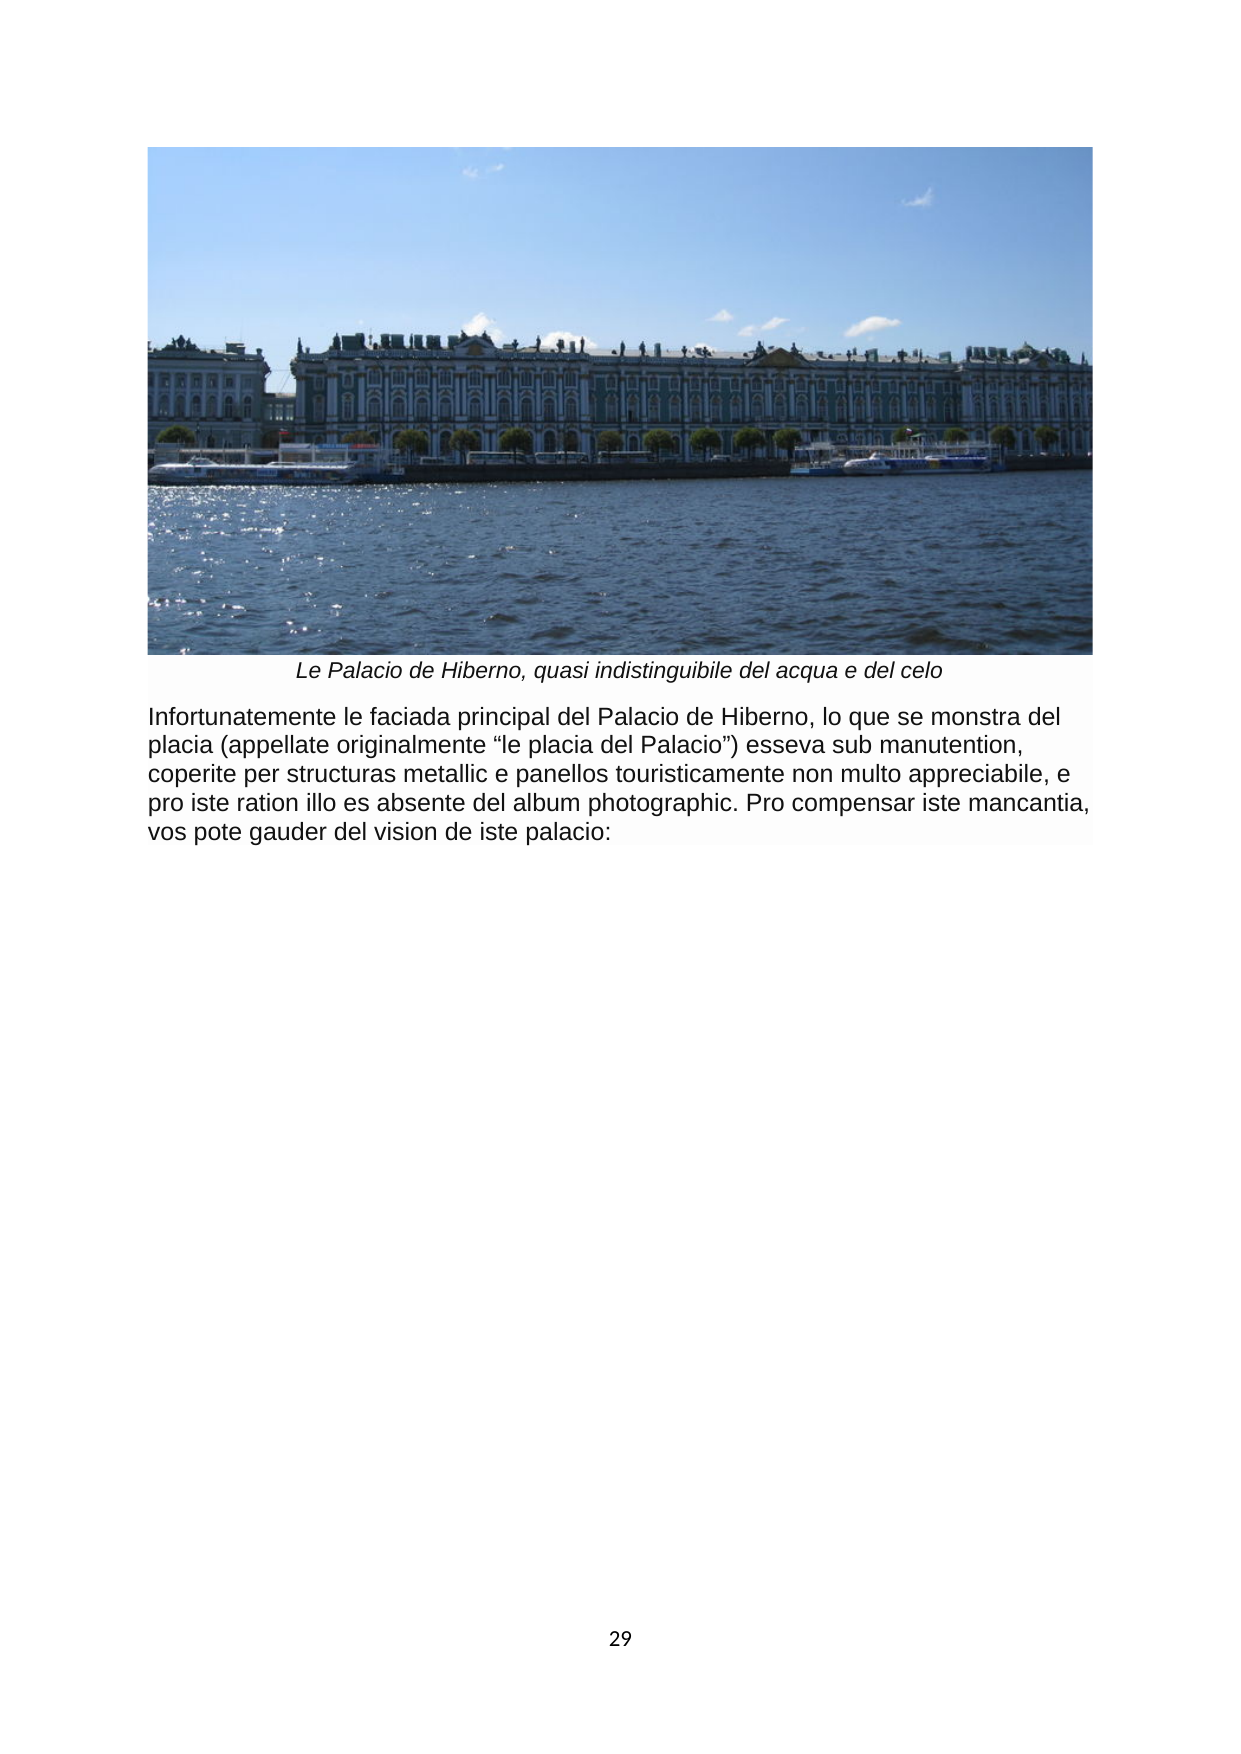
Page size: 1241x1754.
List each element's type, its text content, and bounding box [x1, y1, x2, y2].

text Infortunatemente le faciada principal del Palacio de Hiberno, lo que se monstra del placia (appellate originalmente “le placia del Palacio”) esseva sub manutention, coperite per structuras metallic e panellos touristicamente non multo appreciabile, e pro iste ration illo es absente del album photographic. Pro compensar iste mancantia, vos pote gauder del vision de iste palacio: [148, 702, 1093, 845]
text Le Palacio de Hiberno, quasi indistinguibile del acqua e del celo [148, 655, 1093, 683]
picture [147, 147, 1093, 655]
